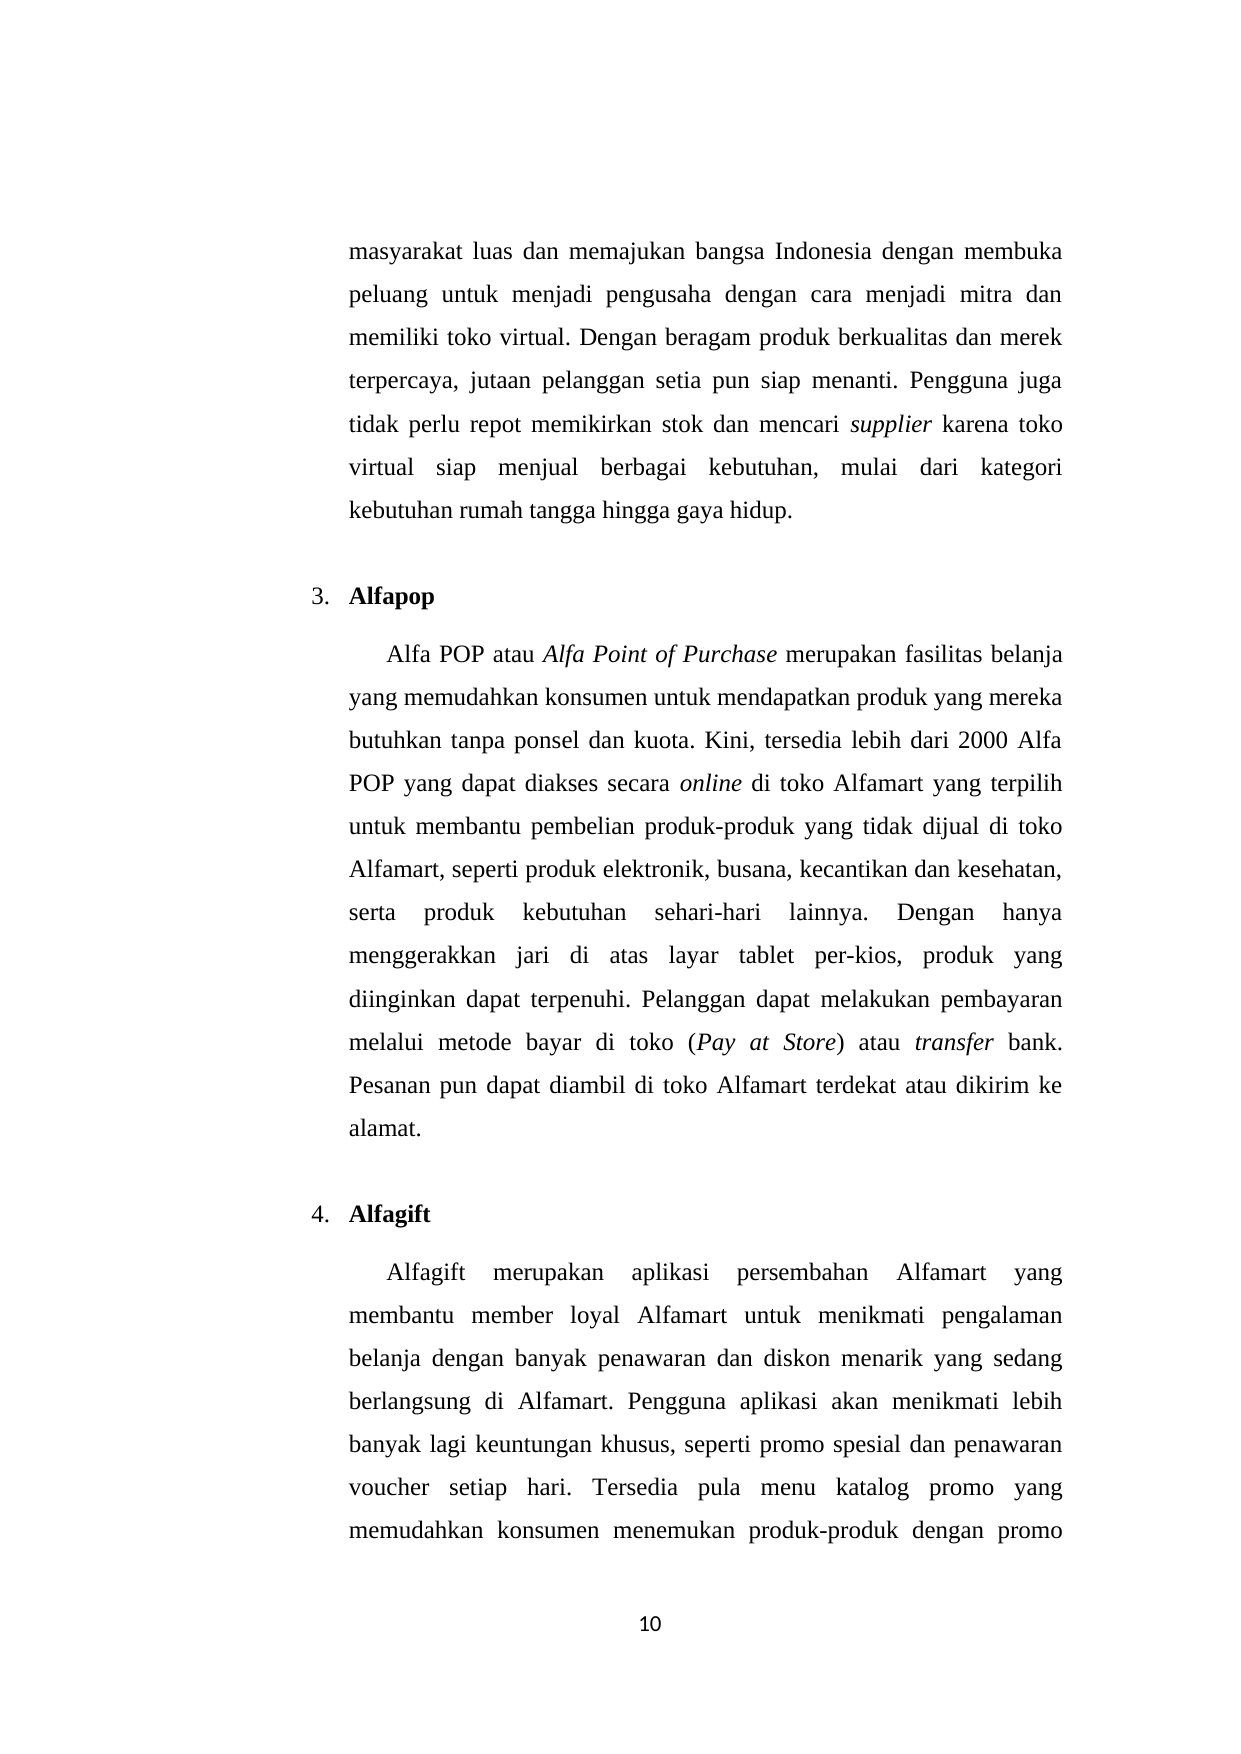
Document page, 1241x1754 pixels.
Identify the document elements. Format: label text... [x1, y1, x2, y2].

list Alfa POP atau Alfa Point of Purchase merupakan fasilitas belanja yang memudahkan konsumen untuk mendapatkan produk yang mereka butuhkan tanpa ponsel dan kuota. Kini, tersedia lebih dari 2000 Alfa POP yang dapat diakses secara online di toko Alfamart yang terpilih untuk membantu pembelian produk-produk yang tidak dijual di toko Alfamart, seperti produk elektronik, busana, kecantikan dan kesehatan, serta produk kebutuhan sehari-hari lainnya. Dengan hanya menggerakkan jari di atas layar tablet per-kios, produk yang diinginkan dapat terpenuhi. Pelanggan dapat melakukan pembayaran melalui metode bayar di toko (Pay at Store) atau transfer bank. Pesanan pun dapat diambil di toko Alfamart terdekat atau dikirim ke alamat. [349, 639, 1063, 1142]
list Alfapop [311, 581, 1063, 610]
list Alfagift [311, 1199, 1063, 1228]
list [349, 1257, 1063, 1544]
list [349, 236, 1063, 524]
